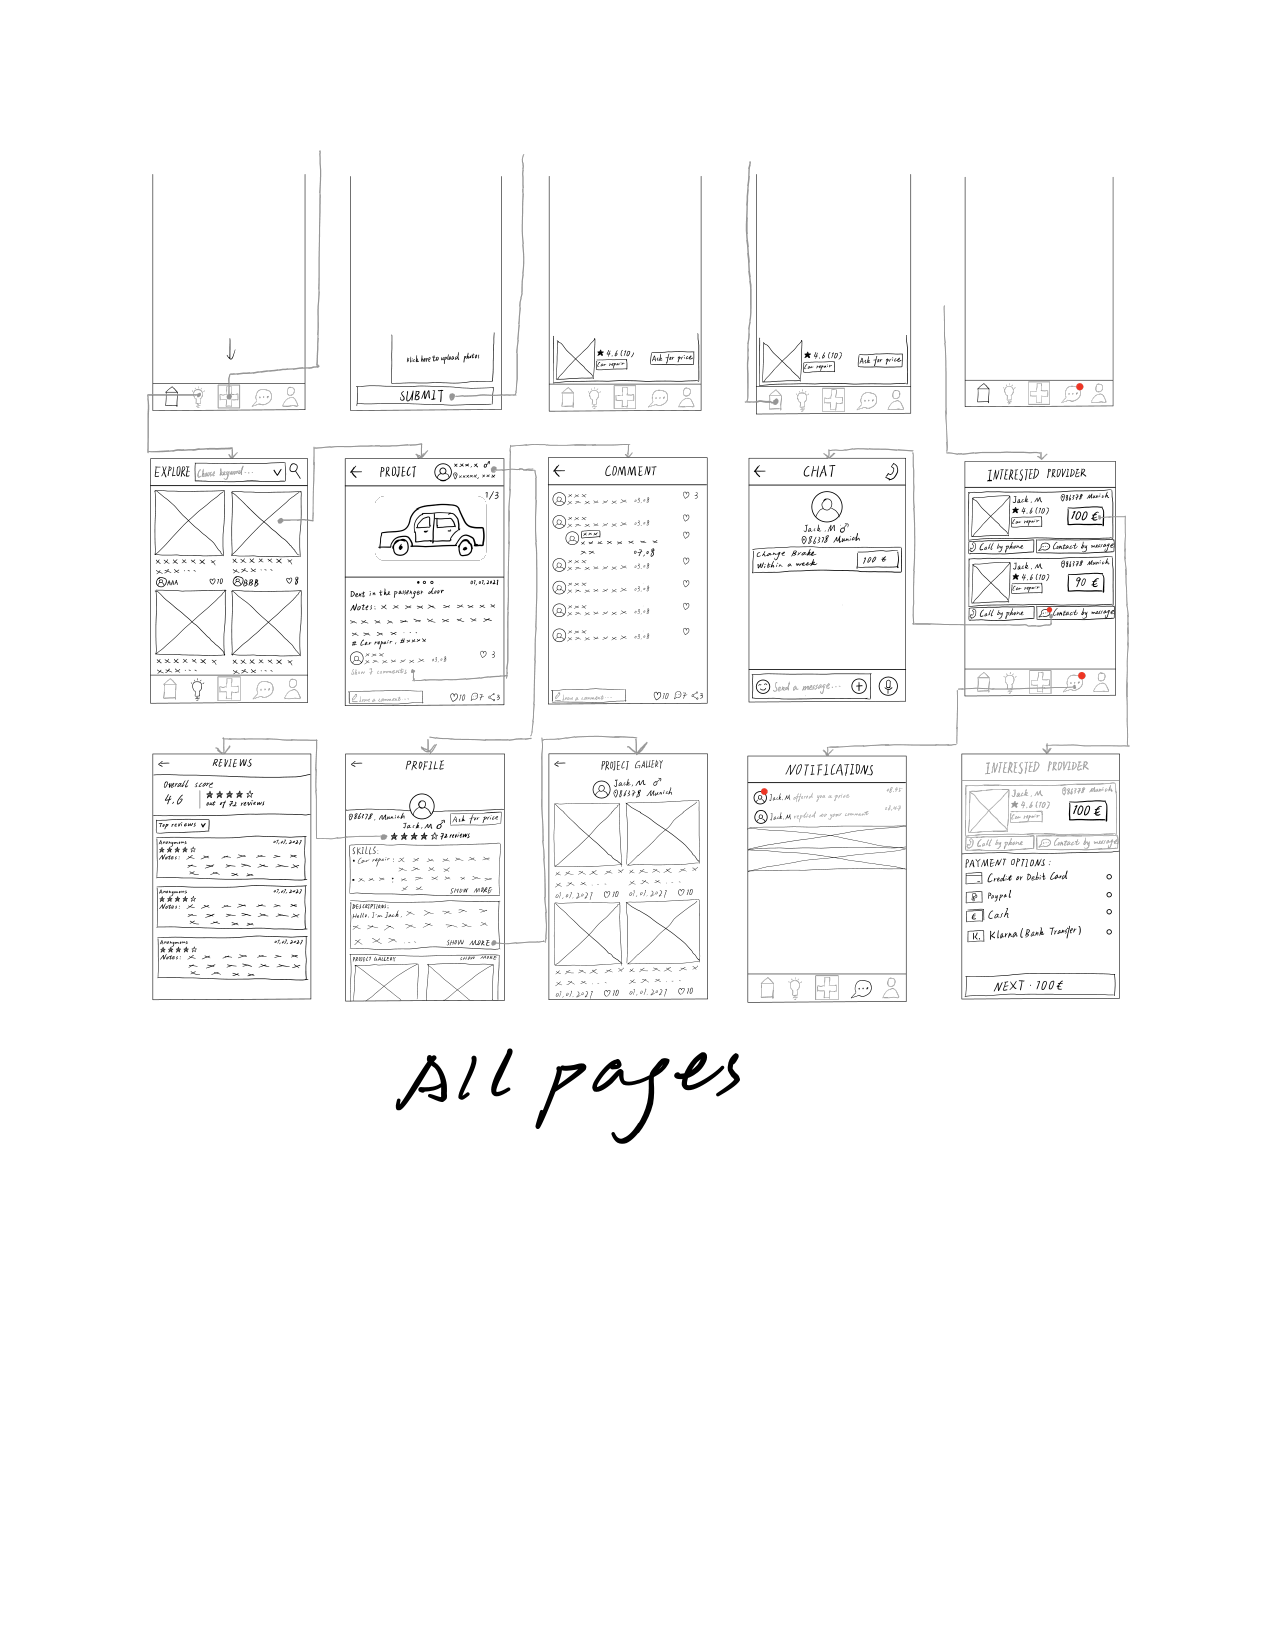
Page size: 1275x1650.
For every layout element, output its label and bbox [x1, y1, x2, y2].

picture [146, 150, 1130, 1144]
